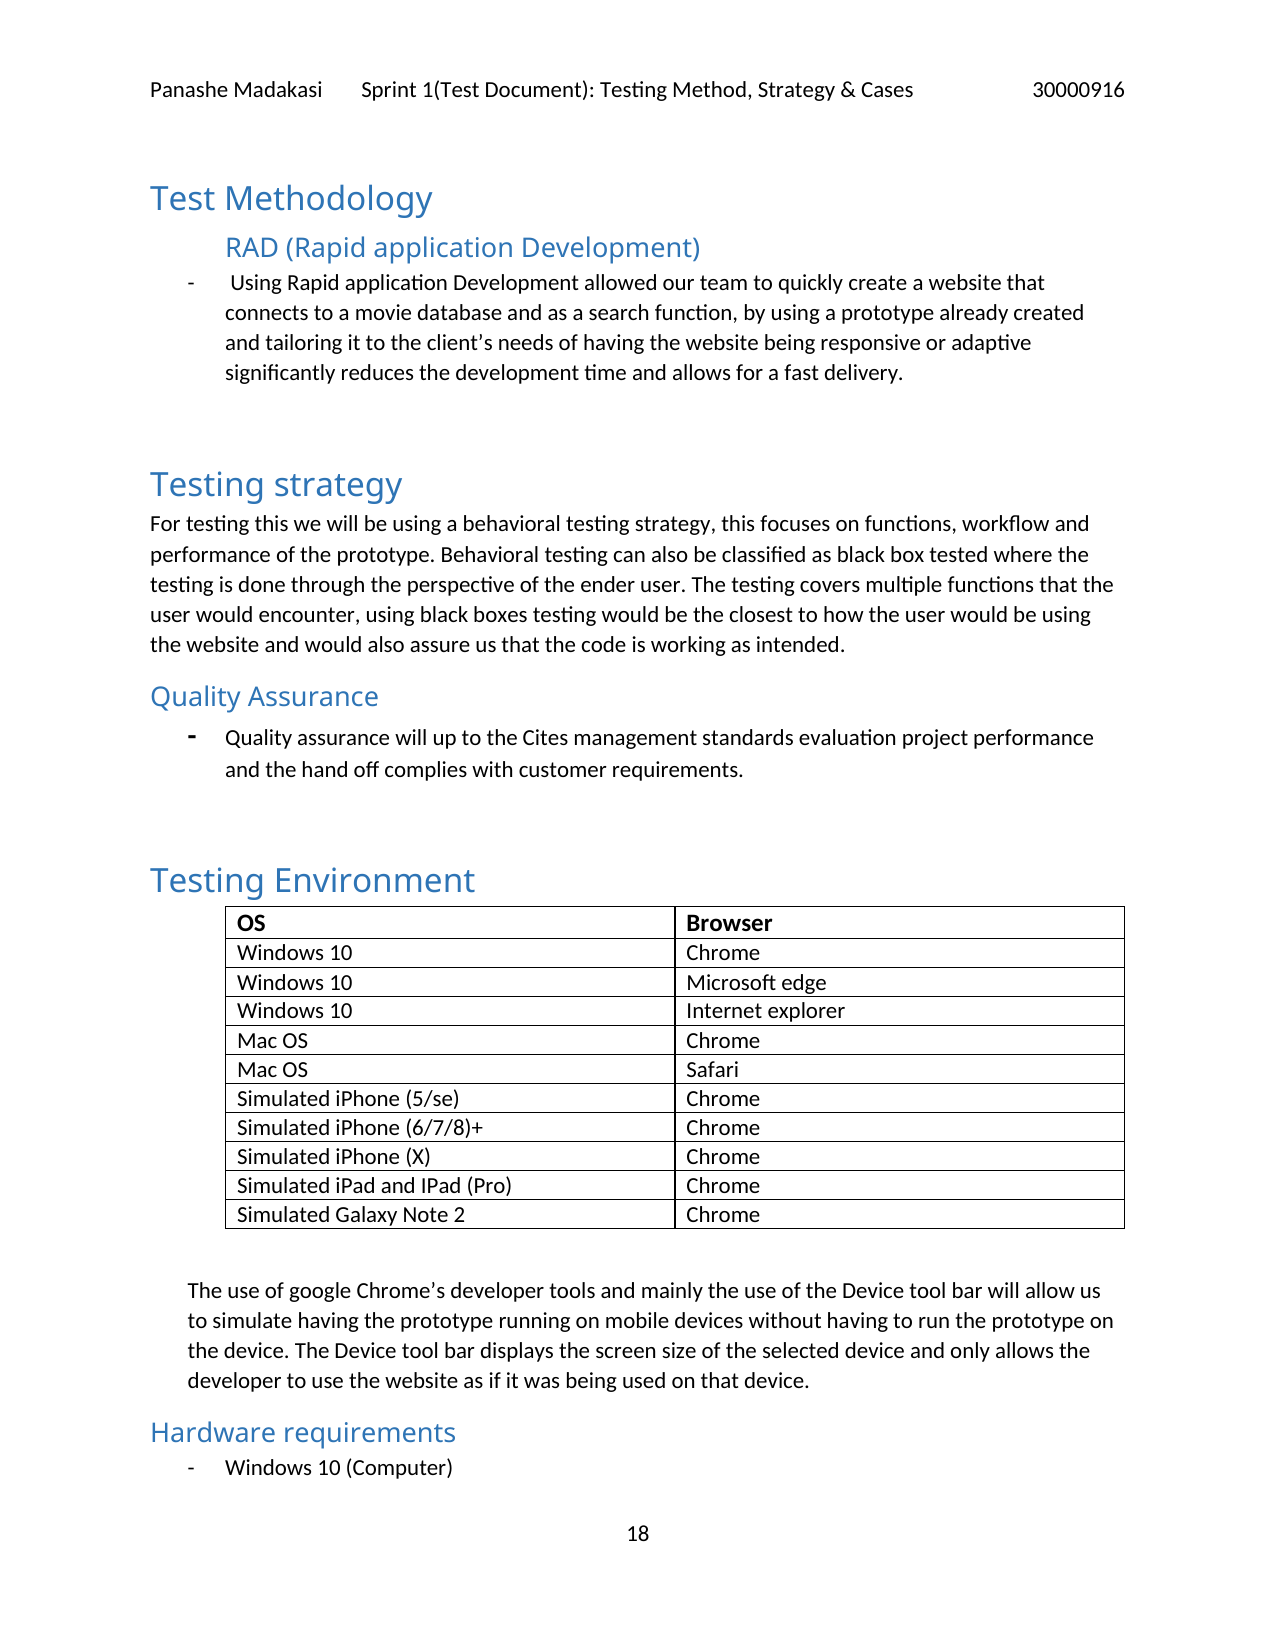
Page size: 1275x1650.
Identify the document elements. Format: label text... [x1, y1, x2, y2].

list Using Rapid application Development allowed our team to quickly create a website that connects to a movie database and as a search function, by using a prototype already created and tailoring it to the client’s needs of having the website being responsive or adaptive significantly reduces the development time and allows for a fast delivery. [187, 268, 1125, 387]
list Windows 10 (Computer) [187, 1453, 1125, 1481]
table_cell Windows 10 [226, 968, 674, 996]
table_cell Chrome [676, 1113, 1124, 1141]
table_cell Simulated Galaxy Note 2 [226, 1200, 674, 1228]
table_cell Chrome [676, 1026, 1124, 1054]
table_cell Simulated iPad and IPad (Pro) [226, 1171, 674, 1199]
table_cell Mac OS [226, 1026, 674, 1054]
subtitle Testing Environment [150, 857, 1125, 902]
list Quality assurance will up to the Cites management standards evaluation project performance and the hand off complies with customer requirements. [187, 717, 1125, 783]
table_cell Safari [676, 1055, 1124, 1083]
table_cell Internet explorer [676, 997, 1124, 1025]
table_cell Microsoft edge [676, 968, 1124, 996]
table_cell Windows 10 [226, 997, 674, 1025]
table_cell Chrome [676, 1142, 1124, 1170]
table_cell Simulated iPhone (X) [226, 1142, 674, 1170]
table_header OS [226, 907, 674, 937]
table_header Browser [676, 907, 1124, 937]
subtitle RAD (Rapid application Development) [150, 228, 1125, 265]
text For testing this we will be using a behavioral testing strategy, this focuses on functions, workflow and performance of the prototype. Behavioral testing can also be classified as black box tested where the testing is done through the perspective of the ender user. The testing covers multiple functions that the user would encounter, using black boxes testing would be the closest to how the user would be using the website and would also assure us that the code is working as intended. [150, 509, 1125, 658]
text The use of google Chrome’s developer tools and mainly the use of the Device tool bar will allow us to simulate having the prototype running on mobile devices without having to run the prototype on the device. The Device tool bar displays the screen size of the selected device and only allows the developer to use the website as if it was being used on that device. [187, 1276, 1125, 1395]
subtitle Quality Assurance [150, 677, 1125, 714]
subtitle Testing strategy [150, 461, 1125, 506]
table_cell Chrome [676, 1200, 1124, 1228]
table_cell Mac OS [226, 1055, 674, 1083]
subtitle Test Methodology [150, 175, 1125, 220]
table_cell Simulated iPhone (6/7/8)+ [226, 1113, 674, 1141]
table_cell Chrome [676, 1084, 1124, 1112]
subtitle Hardware requirements [150, 1413, 1125, 1450]
table_cell Simulated iPhone (5/se) [226, 1084, 674, 1112]
table_cell Chrome [676, 939, 1124, 967]
table_cell Chrome [676, 1171, 1124, 1199]
table_cell Windows 10 [226, 939, 674, 967]
